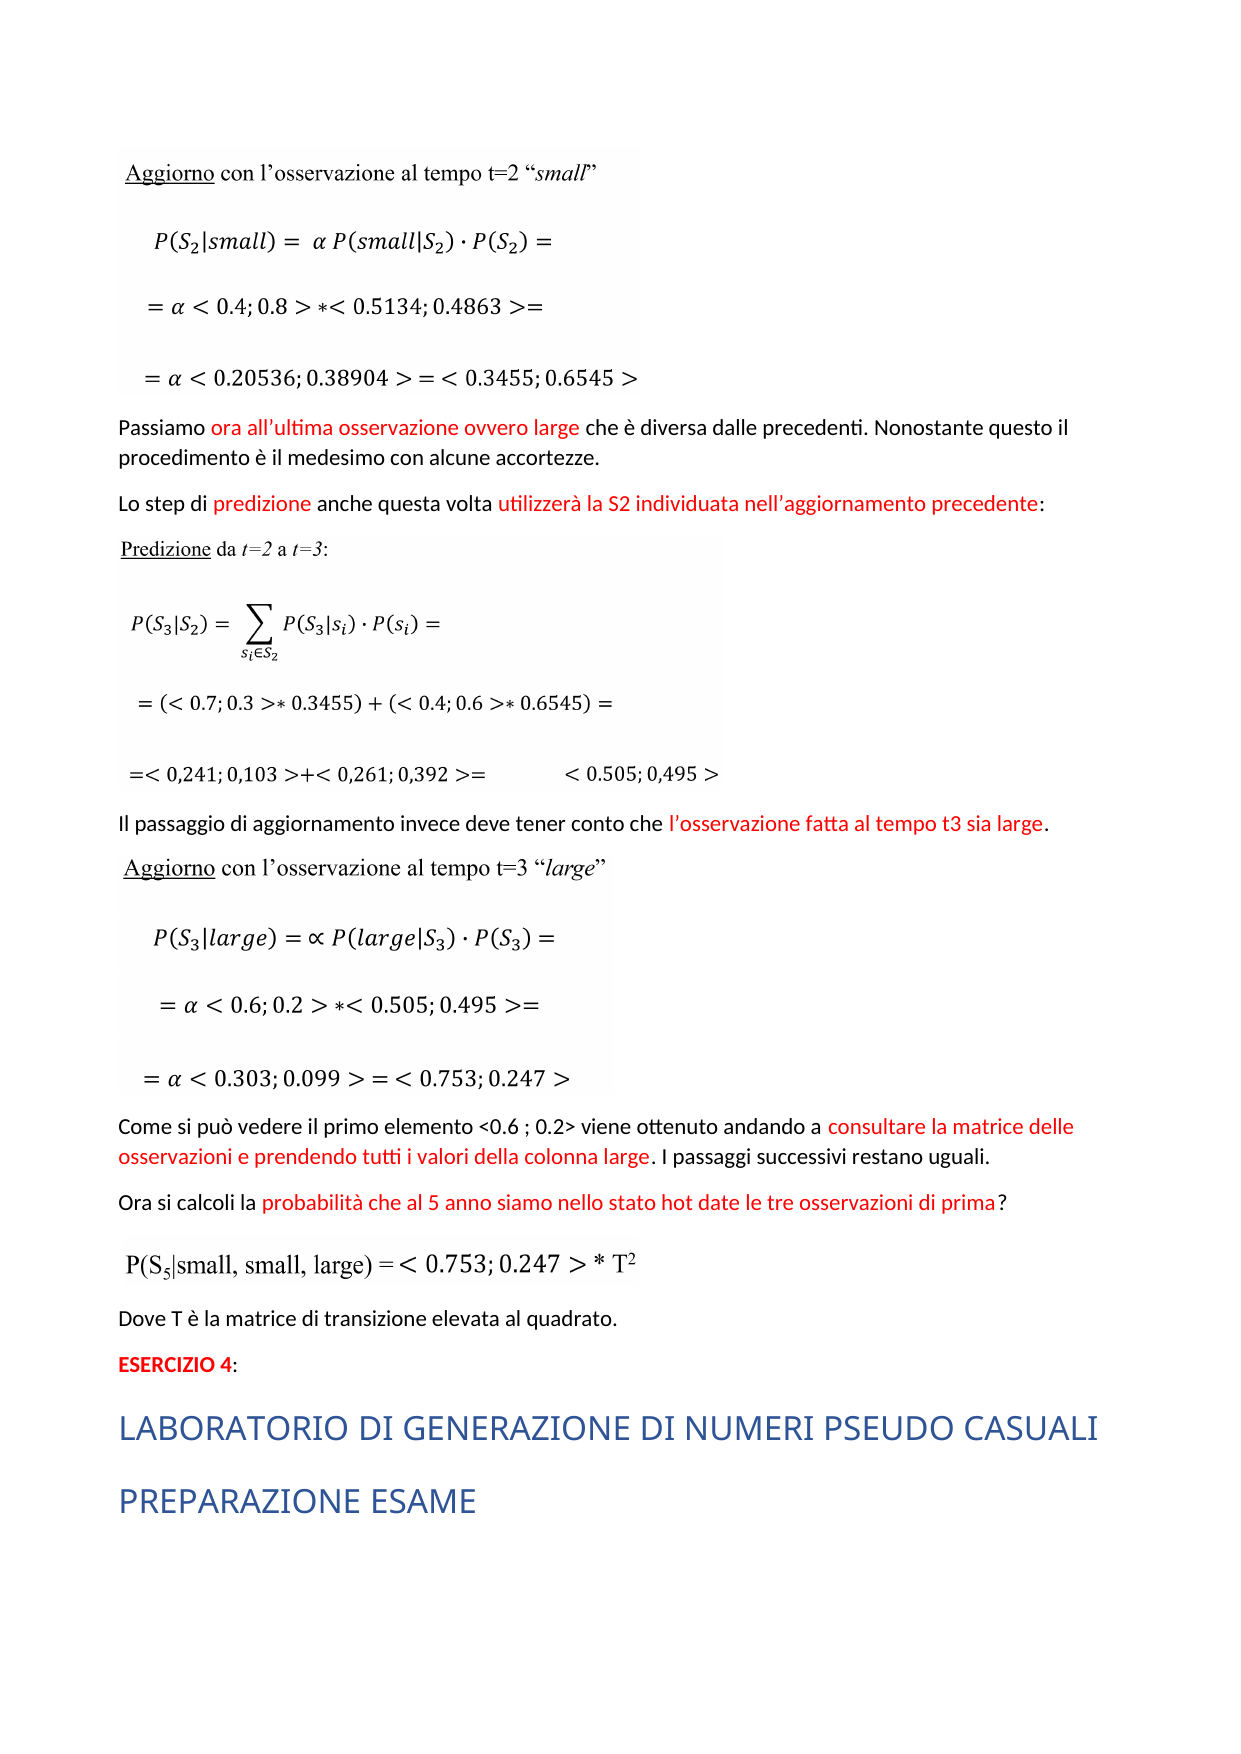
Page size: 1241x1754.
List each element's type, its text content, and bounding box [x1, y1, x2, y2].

subtitle PREPARAZIONE ESAME [118, 1478, 1122, 1523]
picture [118, 536, 725, 791]
picture [118, 855, 615, 1095]
text ESERCIZIO 4: [118, 1350, 1122, 1378]
picture [118, 147, 642, 396]
picture [123, 1235, 639, 1286]
subtitle LABORATORIO DI GENERAZIONE DI NUMERI PSEUDO CASUALI [118, 1405, 1122, 1450]
text Ora si calcoli la probabilità che al 5 anno siamo nello stato hot date le tre osservazioni di prima? [118, 1188, 1122, 1217]
text Il passaggio di aggiornamento invece deve tener conto che l’osservazione fatta al tempo t3 sia large. [118, 809, 1122, 837]
text Dove T è la matrice di transizione elevata al quadrato. [118, 1304, 1122, 1332]
text Passiamo ora all’ultima osservazione ovvero large che è diversa dalle precedenti. Nonostante questo il procedimento è il medesimo con alcune accortezze. [118, 413, 1122, 471]
text Come si può vedere il primo elemento <0.6 ; 0.2> viene ottenuto andando a consultare la matrice delle osservazioni e prendendo tutti i valori della colonna large. I passaggi successivi restano uguali. [118, 1112, 1122, 1170]
text Lo step di predizione anche questa volta utilizzerà la S2 individuata nell’aggiornamento precedente: [118, 489, 1122, 518]
